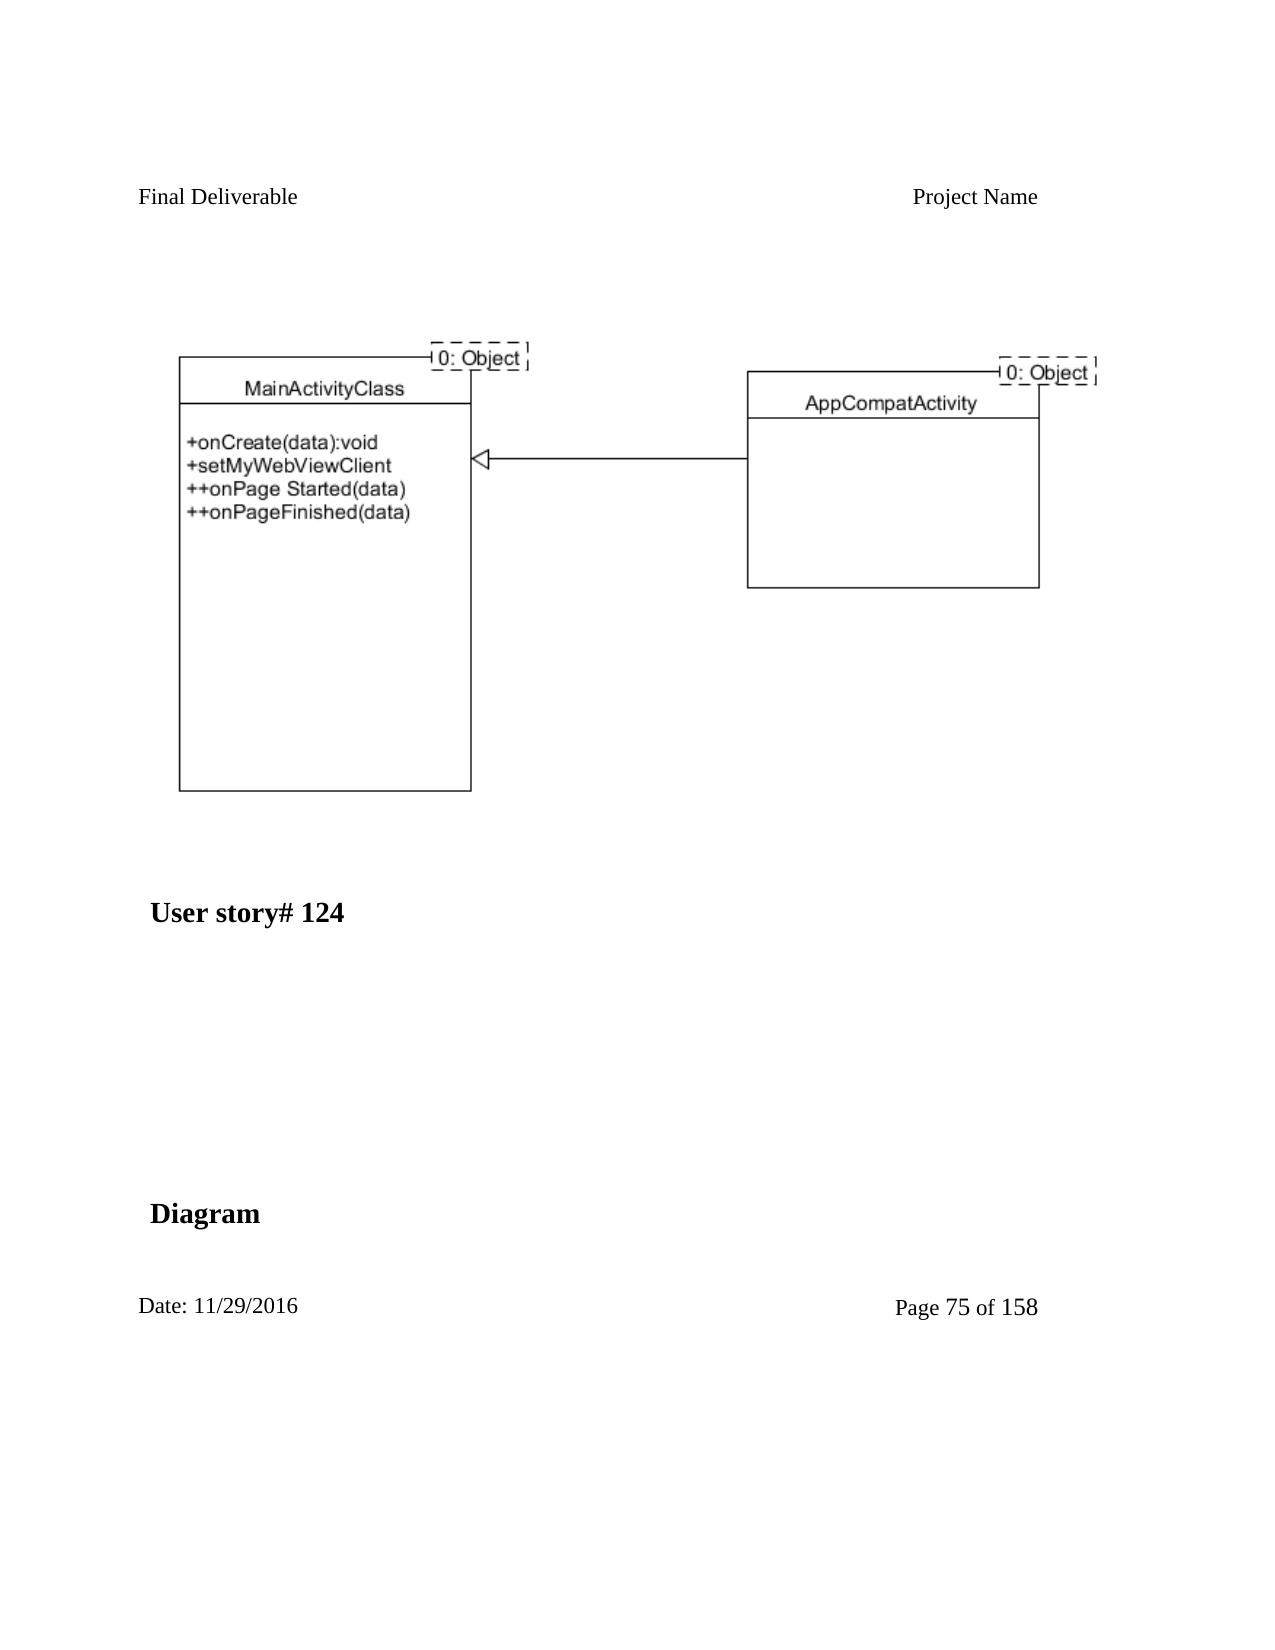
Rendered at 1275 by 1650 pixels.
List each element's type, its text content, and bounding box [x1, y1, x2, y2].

picture [150, 313, 1125, 821]
subtitle User story# 124 [150, 896, 1125, 929]
text Diagram [150, 1196, 1125, 1230]
